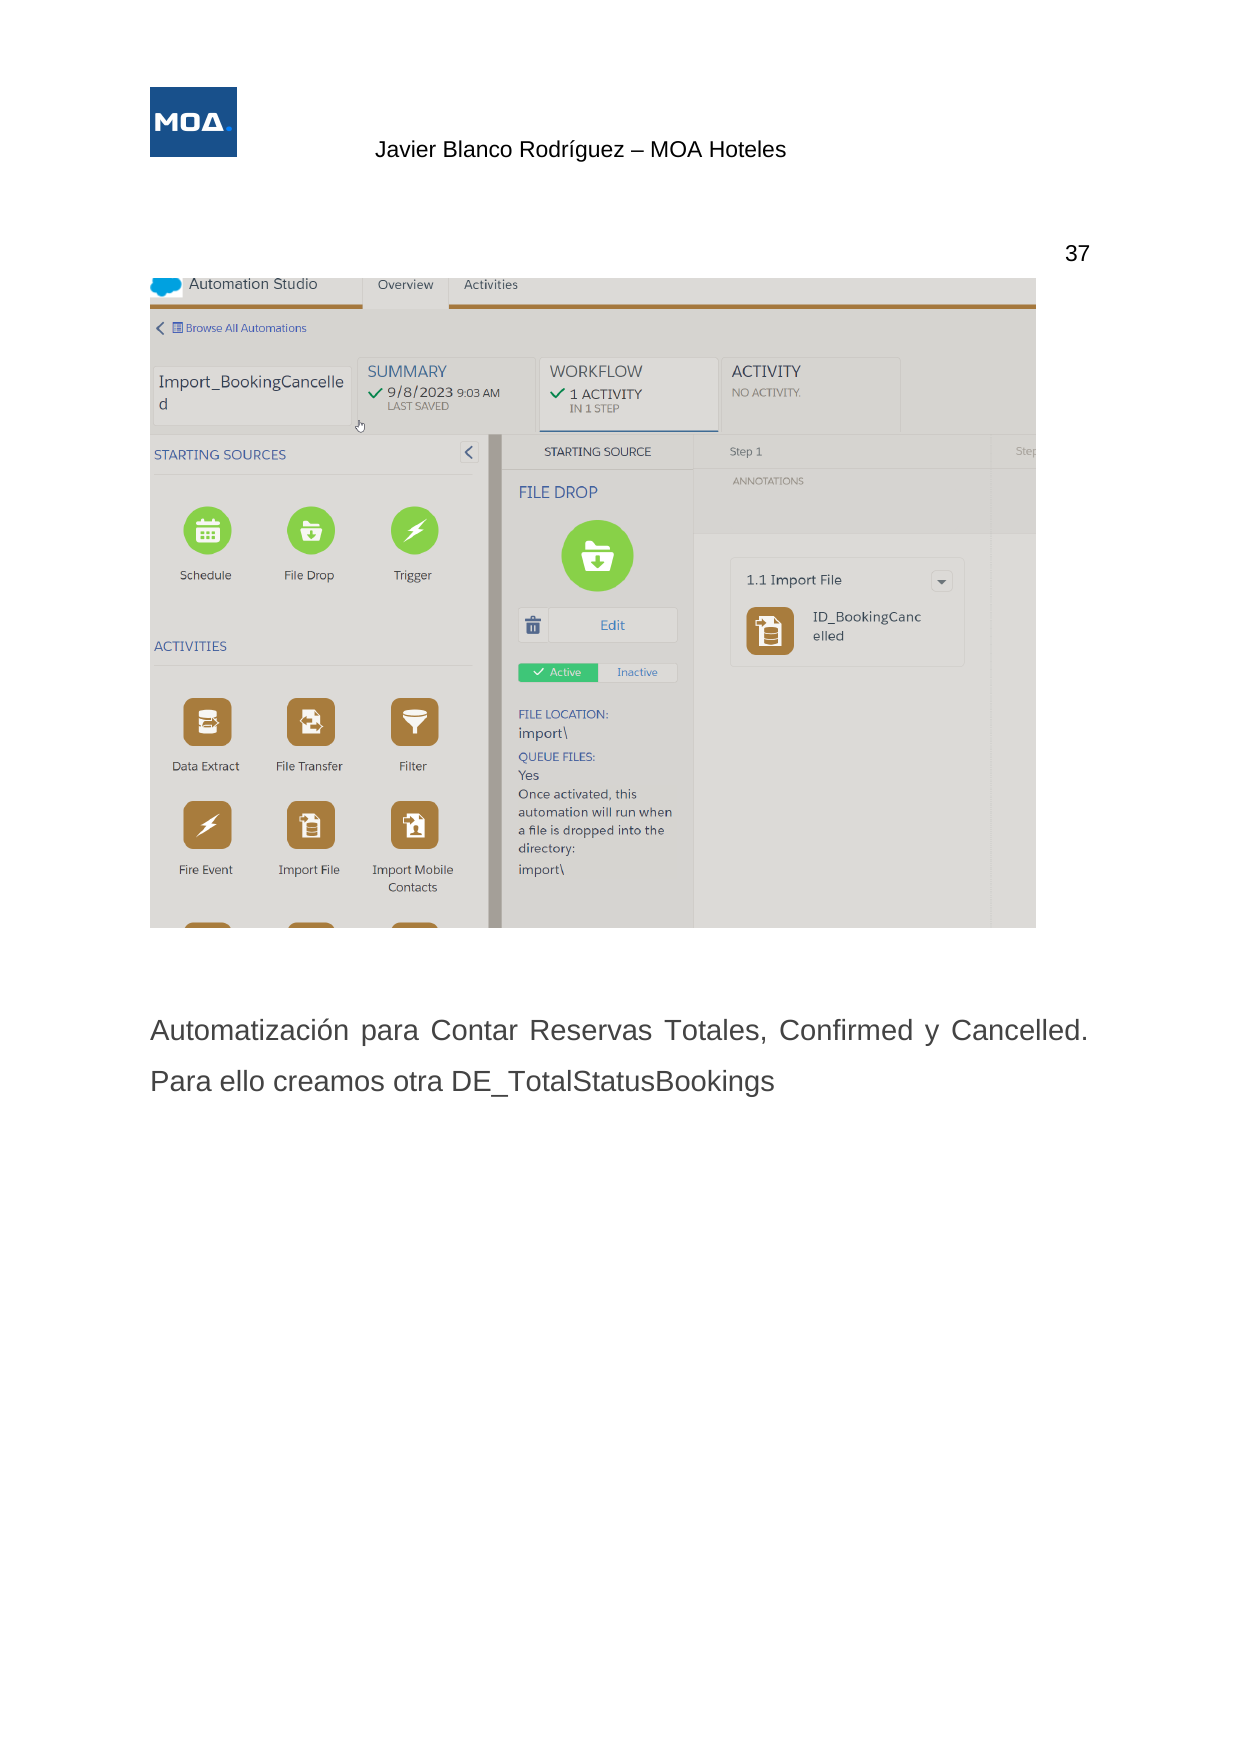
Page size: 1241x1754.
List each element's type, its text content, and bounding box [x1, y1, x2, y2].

picture [150, 278, 1036, 928]
subtitle Automatización para Contar Reservas Totales, Confirmed y Cancelled. Para ello creamos otra DE_TotalStatusBookings [150, 1013, 1090, 1097]
picture [150, 87, 237, 157]
